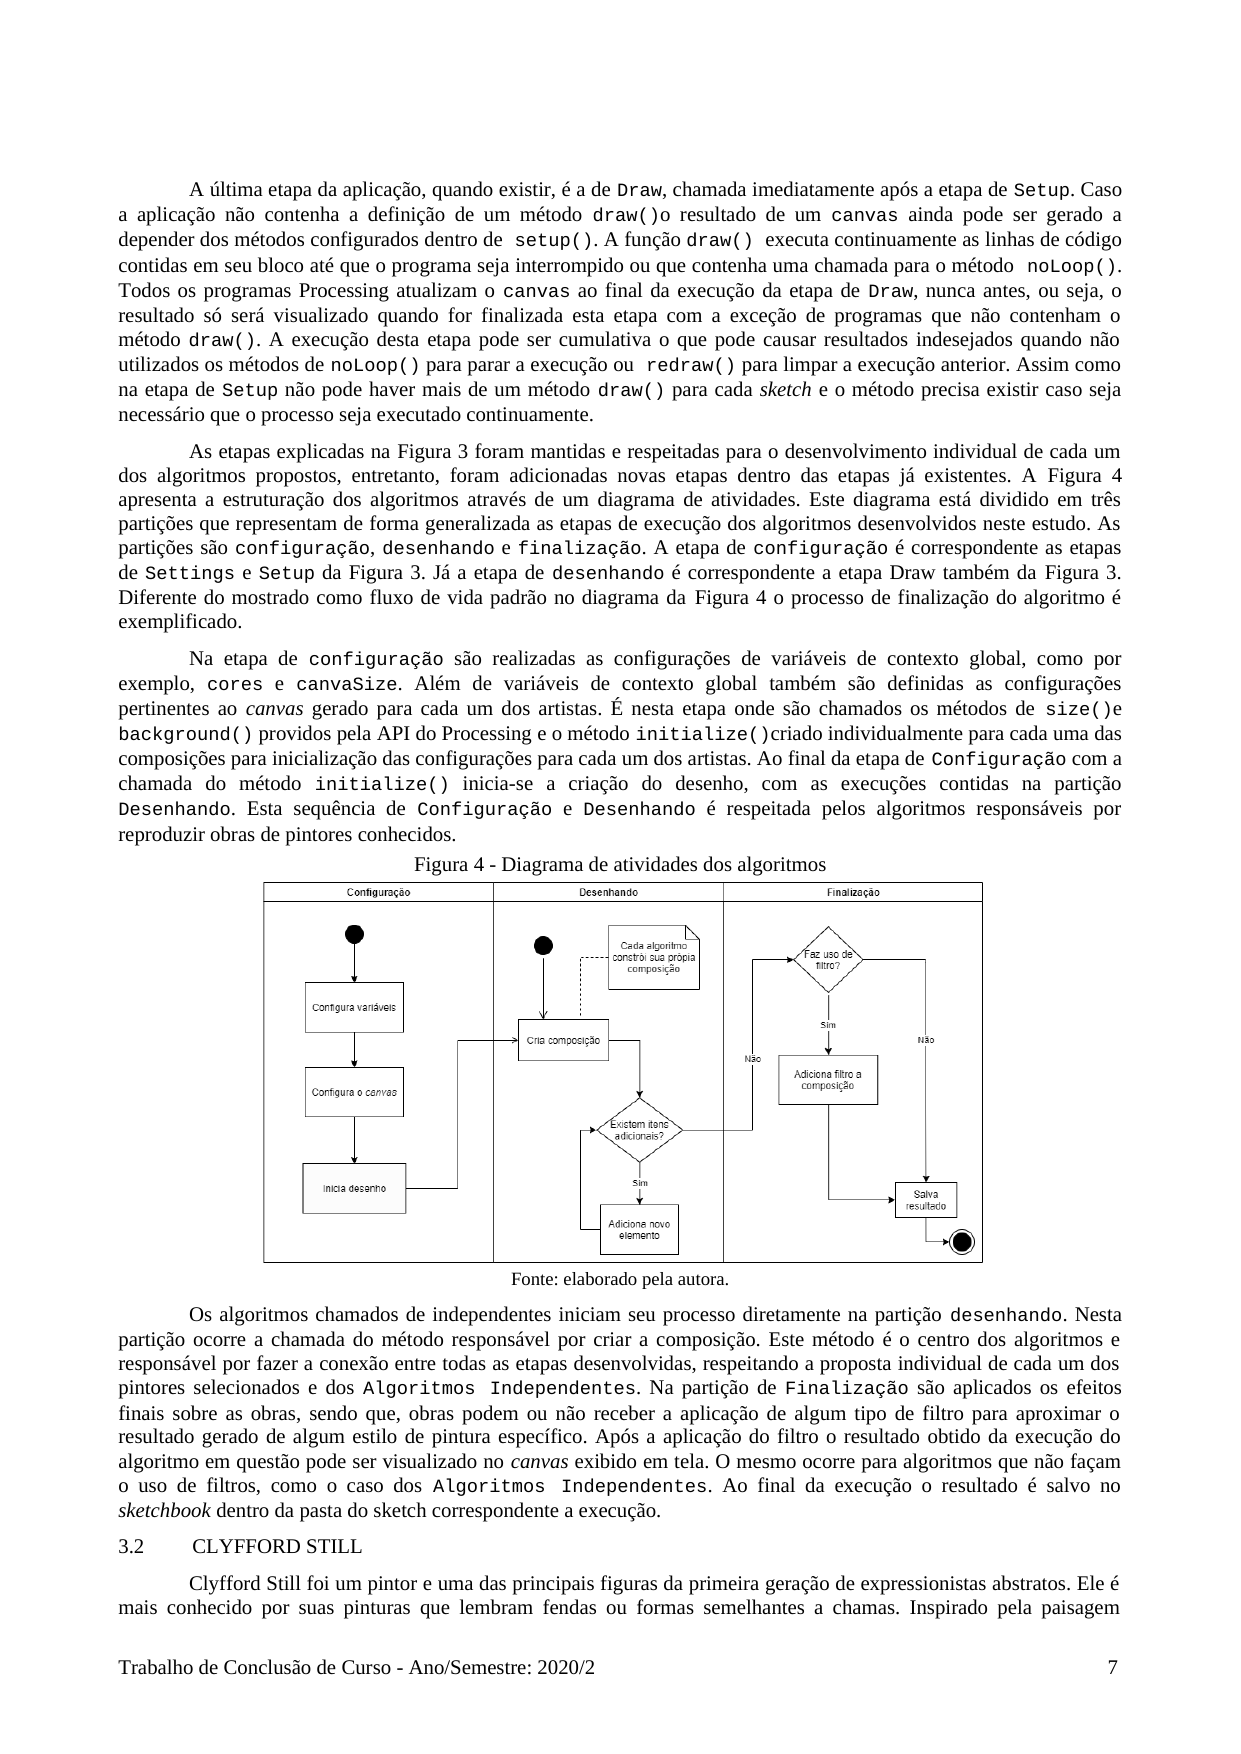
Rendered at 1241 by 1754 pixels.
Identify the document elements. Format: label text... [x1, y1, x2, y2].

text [118, 1571, 1122, 1619]
text Figura 4 - Diagrama de atividades dos algoritmos [118, 852, 1122, 876]
text Os algoritmos chamados de independentes iniciam seu processo diretamente na partição desenhando. Nesta partição ocorre a chamada do método responsável por criar a composição. Este método é o centro dos algoritmos e responsável por fazer a conexão entre todas as etapas desenvolvidas, respeitando a proposta individual de cada um dos pintores selecionados e dos Algoritmos Independentes. Na partição de Finalização são aplicados os efeitos finais sobre as obras, sendo que, obras podem ou não receber a aplicação de algum tipo de filtro para aproximar o resultado gerado de algum estilo de pintura específico. Após a aplicação do filtro o resultado obtido da execução do algoritmo em questão pode ser visualizado no canvas exibido em tela. O mesmo ocorre para algoritmos que não façam o uso de filtros, como o caso dos Algoritmos Independentes. Ao final da execução o resultado é salvo no sketchbook dentro da pasta do sketch correspondente a execução. [118, 1302, 1122, 1522]
subtitle CLYFFORD STILL [118, 1534, 1122, 1558]
text Na etapa de configuração são realizadas as configurações de variáveis de contexto global, como por exemplo, cores e canvaSize. Além de variáveis de contexto global também são definidas as configurações pertinentes ao canvas gerado para cada um dos artistas. É nesta etapa onde são chamados os métodos de size()e background() providos pela API do Processing e o método initialize()criado individualmente para cada uma das composições para inicialização das configurações para cada um dos artistas. Ao final da etapa de Configuração com a chamada do método initialize() inicia-se a criação do desenho, com as execuções contidas na partição Desenhando. Esta sequência de Configuração e Desenhando é respeitada pelos algoritmos responsáveis por reproduzir obras de pintores conhecidos. [118, 646, 1122, 846]
text As etapas explicadas na Figura 3 foram mantidas e respeitadas para o desenvolvimento individual de cada um dos algoritmos propostos, entretanto, foram adicionadas novas etapas dentro das etapas já existentes. A Figura 4 apresenta a estruturação dos algoritmos através de um diagrama de atividades. Este diagrama está dividido em três partições que representam de forma generalizada as etapas de execução dos algoritmos desenvolvidos neste estudo. As partições são configuração, desenhando e finalização. A etapa de configuração é correspondente as etapas de Settings e Setup da Figura 3. Já a etapa de desenhando é correspondente a etapa Draw também da Figura 3. Diferente do mostrado como fluxo de vida padrão no diagrama da Figura 4 o processo de finalização do algoritmo é exemplificado. [118, 439, 1122, 633]
text Fonte: elaborado pela autora. [118, 1268, 1122, 1289]
picture [257, 880, 984, 1266]
text A última etapa da aplicação, quando existir, é a de Draw, chamada imediatamente após a etapa de Setup. Caso a aplicação não contenha a definição de um método draw()o resultado de um canvas ainda pode ser gerado a depender dos métodos configurados dentro de setup(). A função draw() executa continuamente as linhas de código contidas em seu bloco até que o programa seja interrompido ou que contenha uma chamada para o método noLoop(). Todos os programas Processing atualizam o canvas ao final da execução da etapa de Draw, nunca antes, ou seja, o resultado só será visualizado quando for finalizada esta etapa com a exceção de programas que não contenham o método draw(). A execução desta etapa pode ser cumulativa o que pode causar resultados indesejados quando não utilizados os métodos de noLoop() para parar a execução ou redraw() para limpar a execução anterior. Assim como na etapa de Setup não pode haver mais de um método draw() para cada sketch e o método precisa existir caso seja necessário que o processo seja executado continuamente. [118, 177, 1122, 426]
